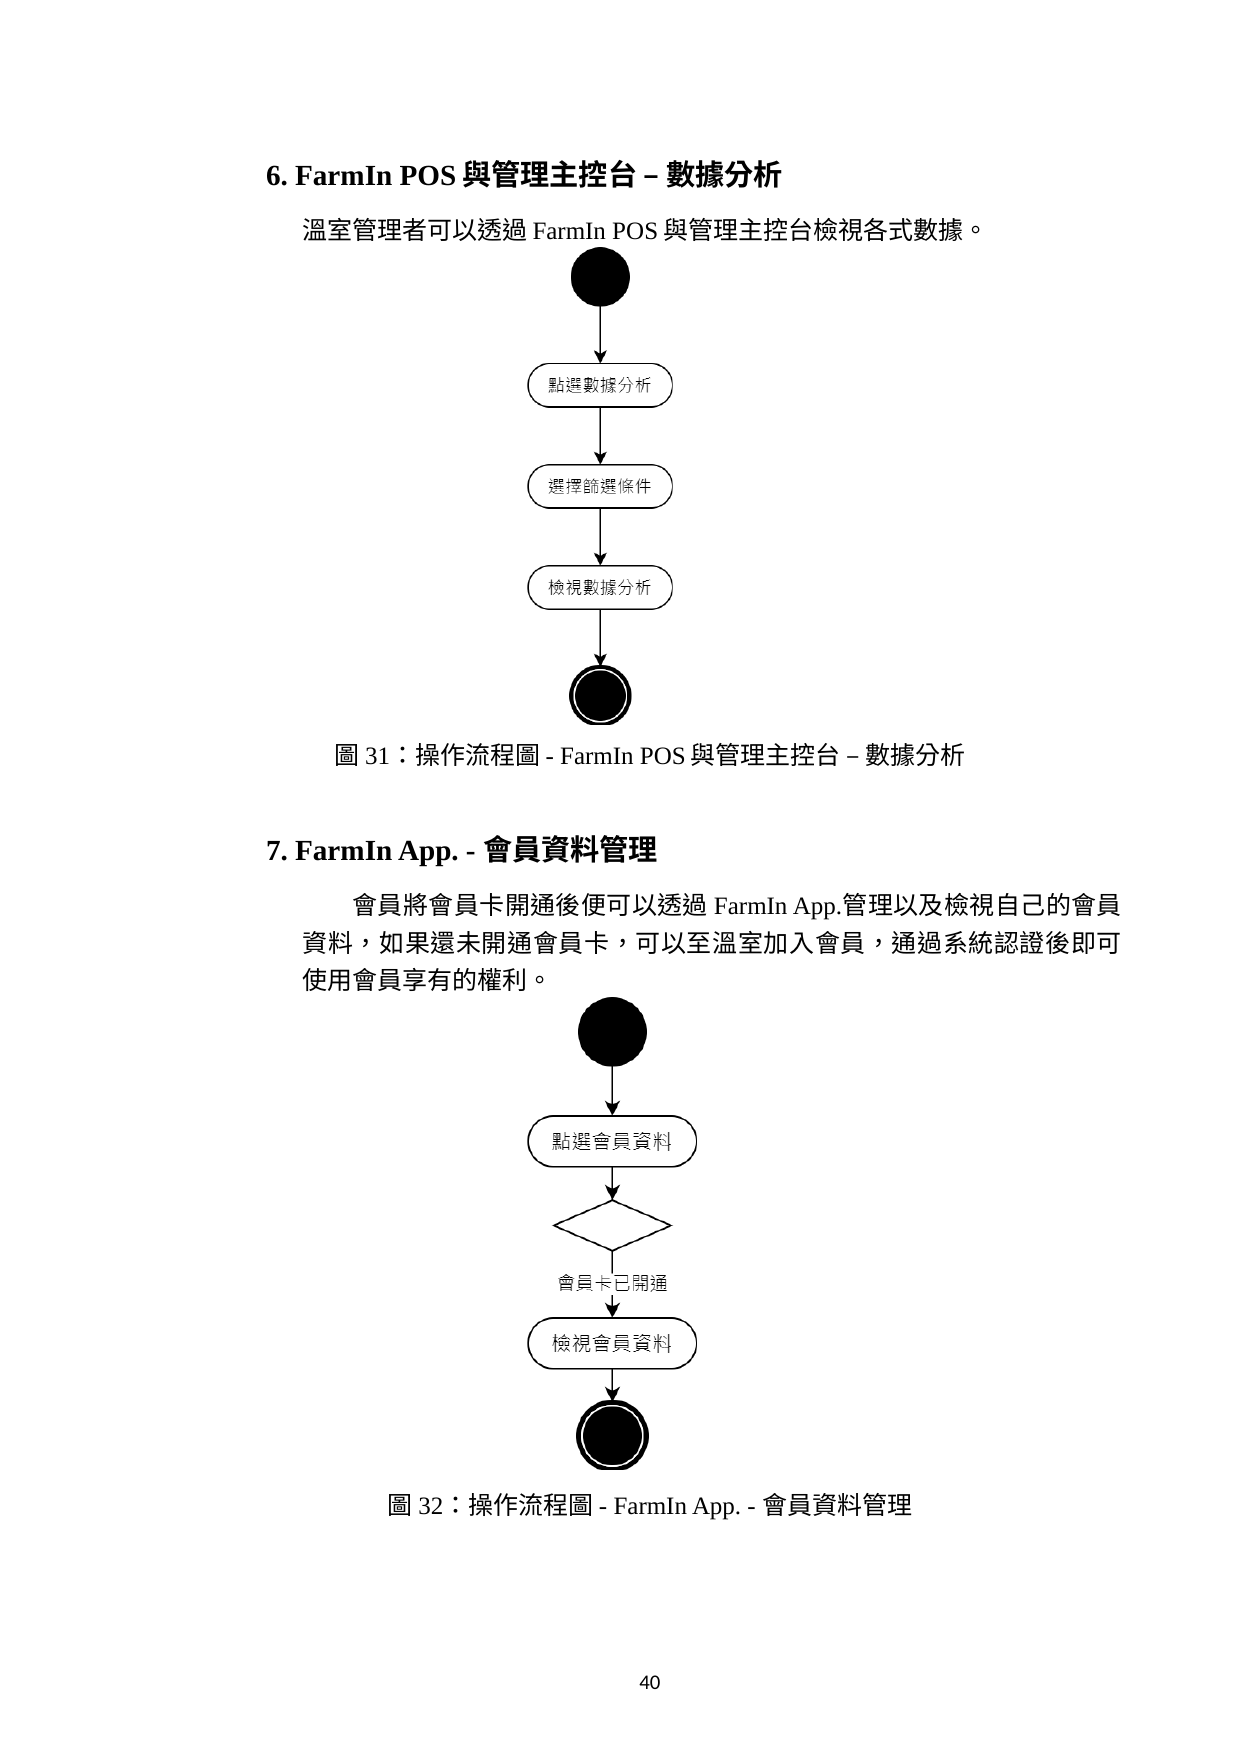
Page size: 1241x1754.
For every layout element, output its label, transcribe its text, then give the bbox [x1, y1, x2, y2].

picture [527, 247, 673, 725]
text 圖 31：操作流程圖 - FarmIn POS與管理主控台 – 數據分析 [177, 735, 1122, 772]
text FarmIn App. - 會員資料管理 [266, 810, 1122, 885]
text 會員將會員卡開通後便可以透過FarmIn App.管理以及檢視自己的會員資料，如果還未開通會員卡，可以至溫室加入會員，通過系統認證後即可使用會員享有的權利。 [302, 885, 1122, 997]
picture [527, 997, 697, 1470]
text FarmIn POS與管理主控台 – 數據分析 [266, 135, 1122, 210]
text 圖 32：操作流程圖 - FarmIn App. - 會員資料管理 [177, 1485, 1122, 1522]
text 溫室管理者可以透過FarmIn POS與管理主控台檢視各式數據。 [252, 210, 1122, 247]
